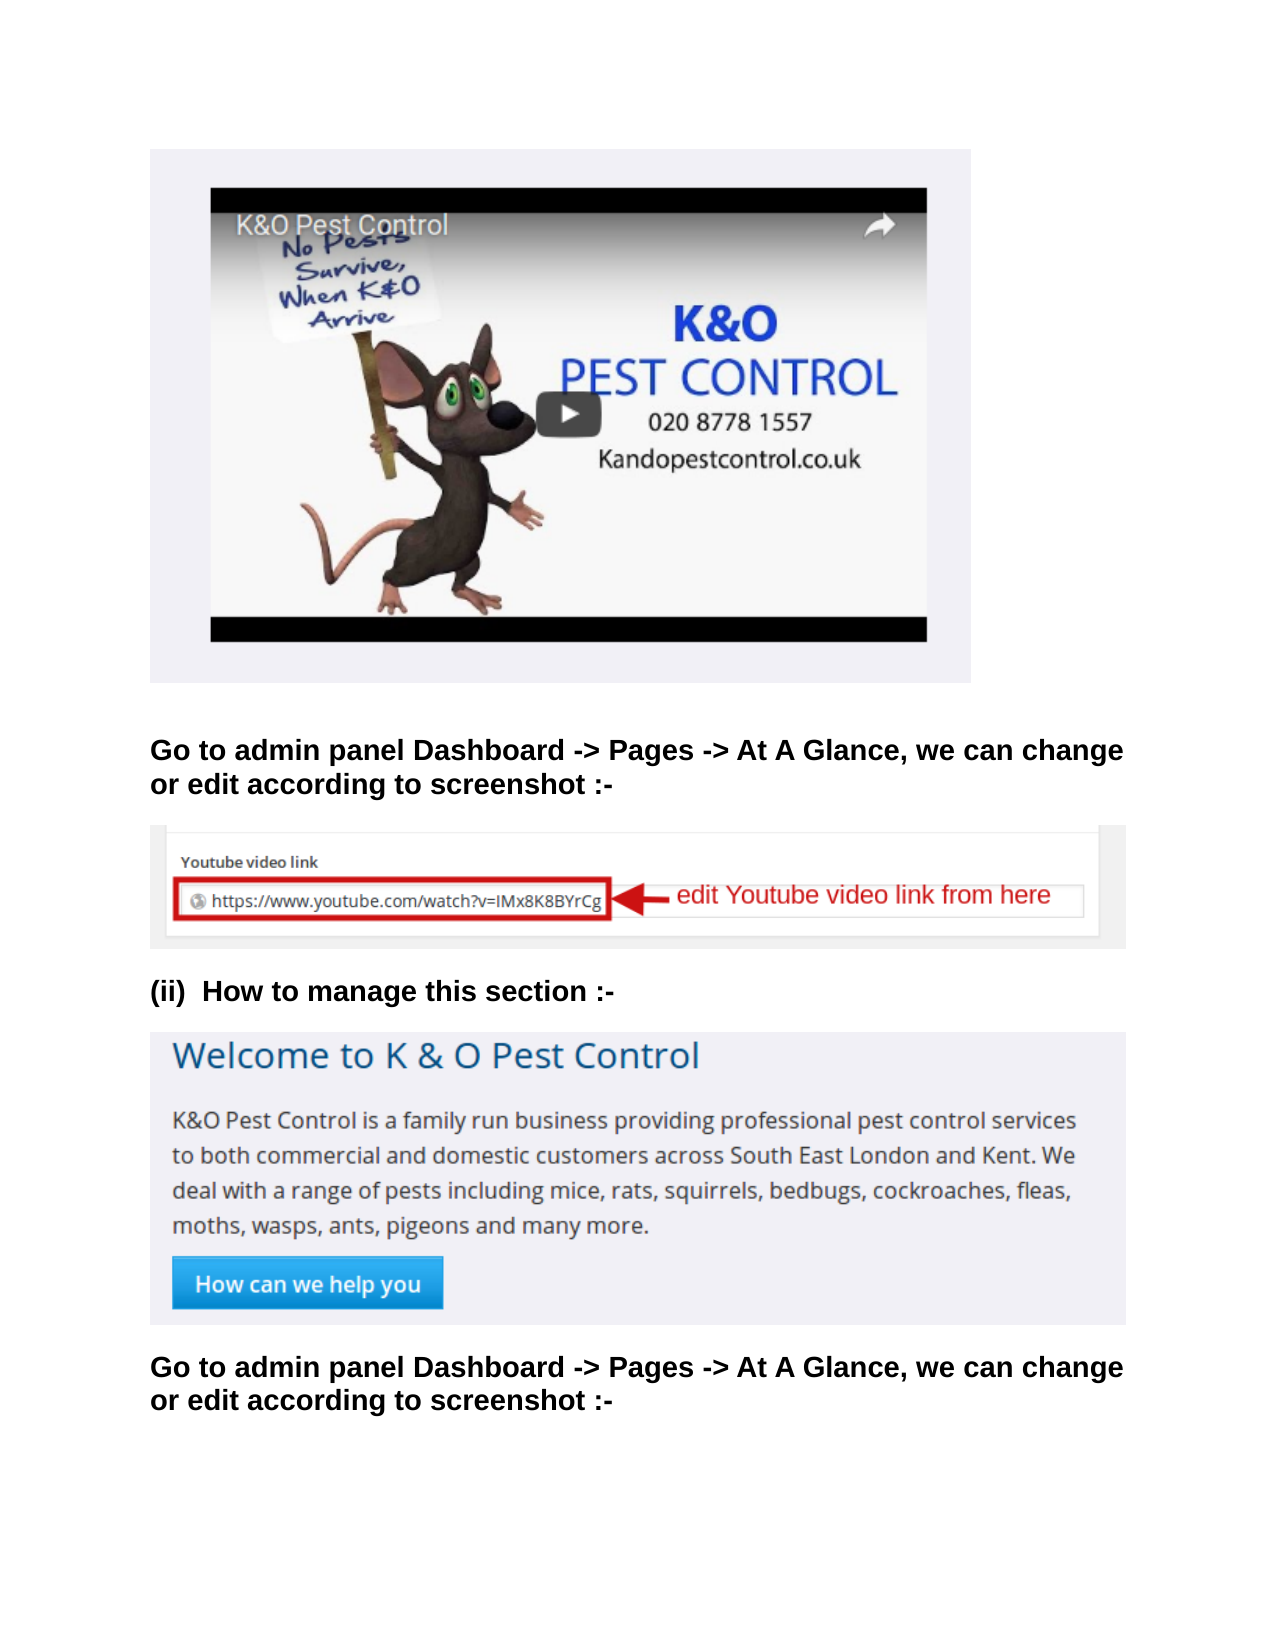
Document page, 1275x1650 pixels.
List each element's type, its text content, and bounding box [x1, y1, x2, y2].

picture [150, 149, 971, 683]
text Go to admin panel Dashboard -> Pages -> At A Glance, we can change or edit according to screenshot :- [150, 1349, 1125, 1417]
text (ii) How to manage this section :- [150, 974, 1125, 1007]
picture [150, 825, 1126, 949]
picture [150, 1032, 1126, 1325]
text Go to admin panel Dashboard -> Pages -> At A Glance, we can change or edit according to screenshot :- [150, 733, 1125, 800]
